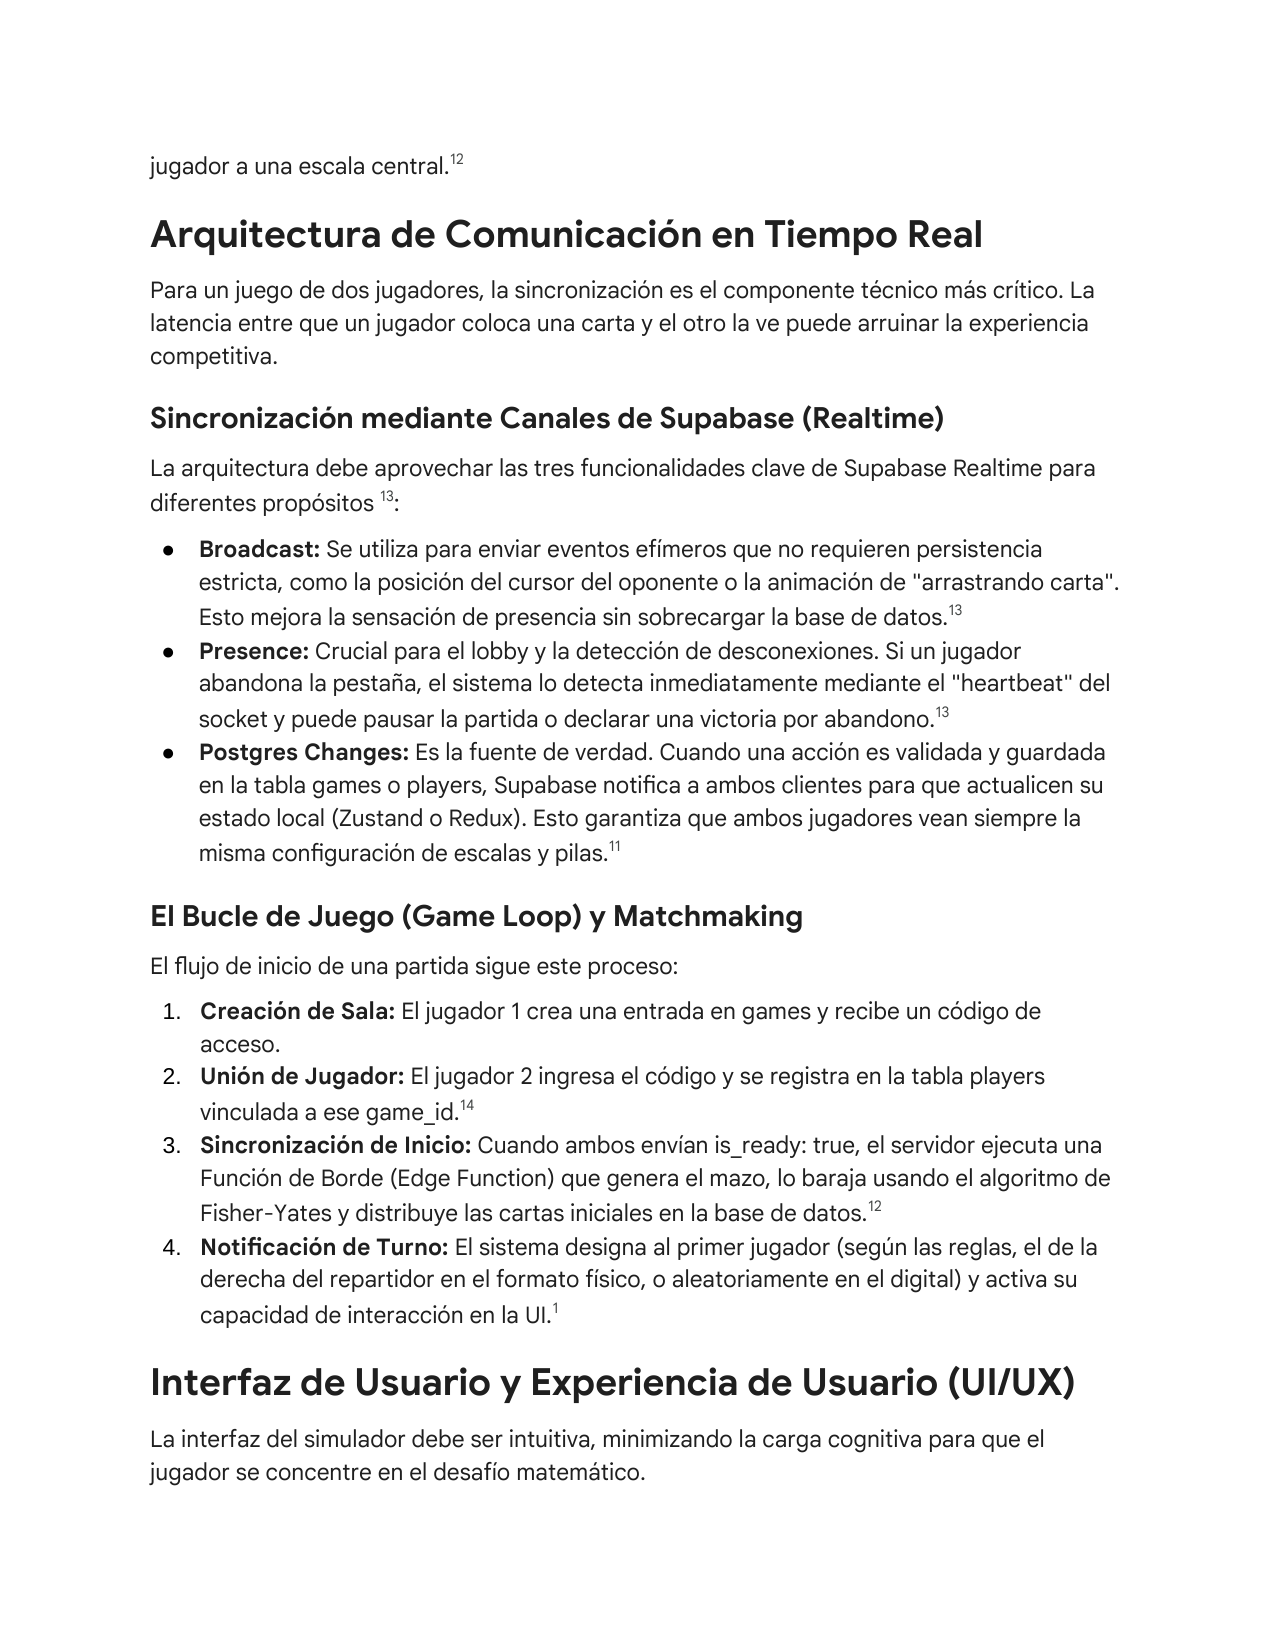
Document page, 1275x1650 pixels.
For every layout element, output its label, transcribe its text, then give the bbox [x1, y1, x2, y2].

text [150, 150, 1125, 181]
subtitle Arquitectura de Comunicación en Tiempo Real [150, 211, 1125, 258]
list Creación de Sala: El jugador 1 crea una entrada en games y recibe un código de acceso. [162, 997, 1125, 1059]
subtitle El Bucle de Juego (Game Loop) y Matchmaking [150, 898, 1125, 934]
text La arquitectura debe aprovechar las tres funcionalidades clave de Supabase Realtime para diferentes propósitos 13: [150, 454, 1125, 518]
list Presence: Crucial para el lobby y la detección de desconexiones. Si un jugador abandona la pestaña, el sistema lo detecta inmediatamente mediante el "heartbeat" del socket y puede pausar la partida o declarar una victoria por abandono.13 [161, 637, 1125, 734]
subtitle Sincronización mediante Canales de Supabase (Realtime) [150, 400, 1125, 436]
list Unión de Jugador: El jugador 2 ingresa el código y se registra en la tabla players vinculada a ese game_id.14 [162, 1063, 1125, 1127]
list Postgres Changes: Es la fuente de verdad. Cuando una acción es validada y guardada en la tabla games o players, Supabase notifica a ambos clientes para que actualicen su estado local (Zustand o Redux). Esto garantiza que ambos jugadores vean siempre la misma configuración de escalas y pilas.11 [161, 738, 1125, 868]
text El flujo de inicio de una partida sigue este proceso: [150, 952, 1125, 981]
text Para un juego de dos jugadores, la sincronización es el componente técnico más crítico. La latencia entre que un jugador coloca una carta y el otro la ve puede arruinar la experiencia competitiva. [150, 277, 1125, 371]
subtitle Interfaz de Usuario y Experiencia de Usuario (UI/UX) [150, 1359, 1125, 1407]
text La interfaz del simulador debe ser intuitiva, minimizando la carga cognitiva para que el jugador se concentre en el desafío matemático. [150, 1426, 1125, 1487]
list Broadcast: Se utiliza para enviar eventos efímeros que no requieren persistencia estricta, como la posición del cursor del oponente o la animación de "arrastrando carta". Esto mejora la sensación de presencia sin sobrecargar la base de datos.13 [161, 535, 1125, 633]
list Sincronización de Inicio: Cuando ambos envían is_ready: true, el servidor ejecuta una Función de Borde (Edge Function) que genera el mazo, lo baraja usando el algoritmo de Fisher-Yates y distribuye las cartas iniciales en la base de datos.12 [162, 1131, 1125, 1229]
list Notificación de Turno: El sistema designa al primer jugador (según las reglas, el de la derecha del repartidor en el formato físico, o aleatoriamente en el digital) y activa su capacidad de interacción en la UI.1 [162, 1233, 1125, 1330]
